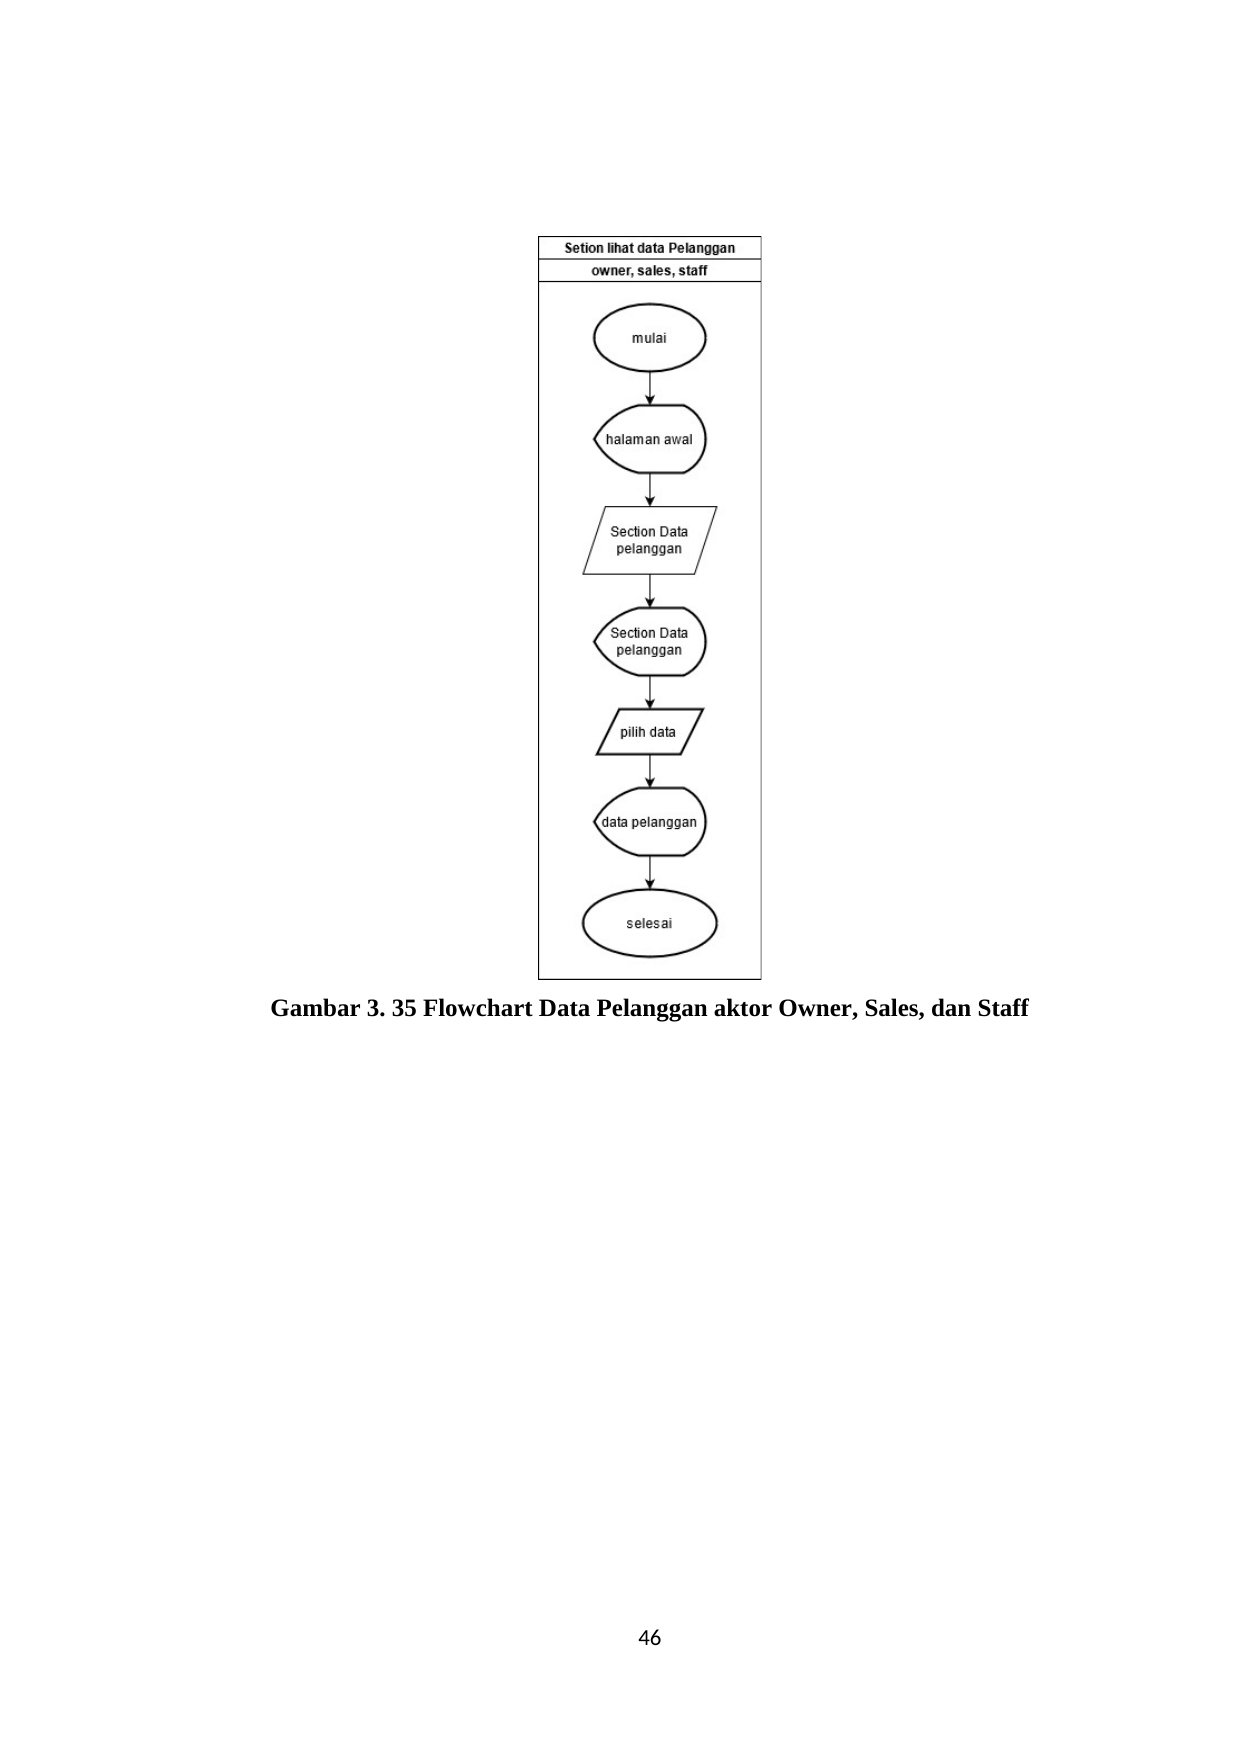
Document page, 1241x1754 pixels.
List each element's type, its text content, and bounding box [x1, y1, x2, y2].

picture [538, 236, 762, 980]
text Gambar 3. 35 Flowchart Data Pelanggan aktor Owner, Sales, dan Staff [236, 993, 1063, 1022]
